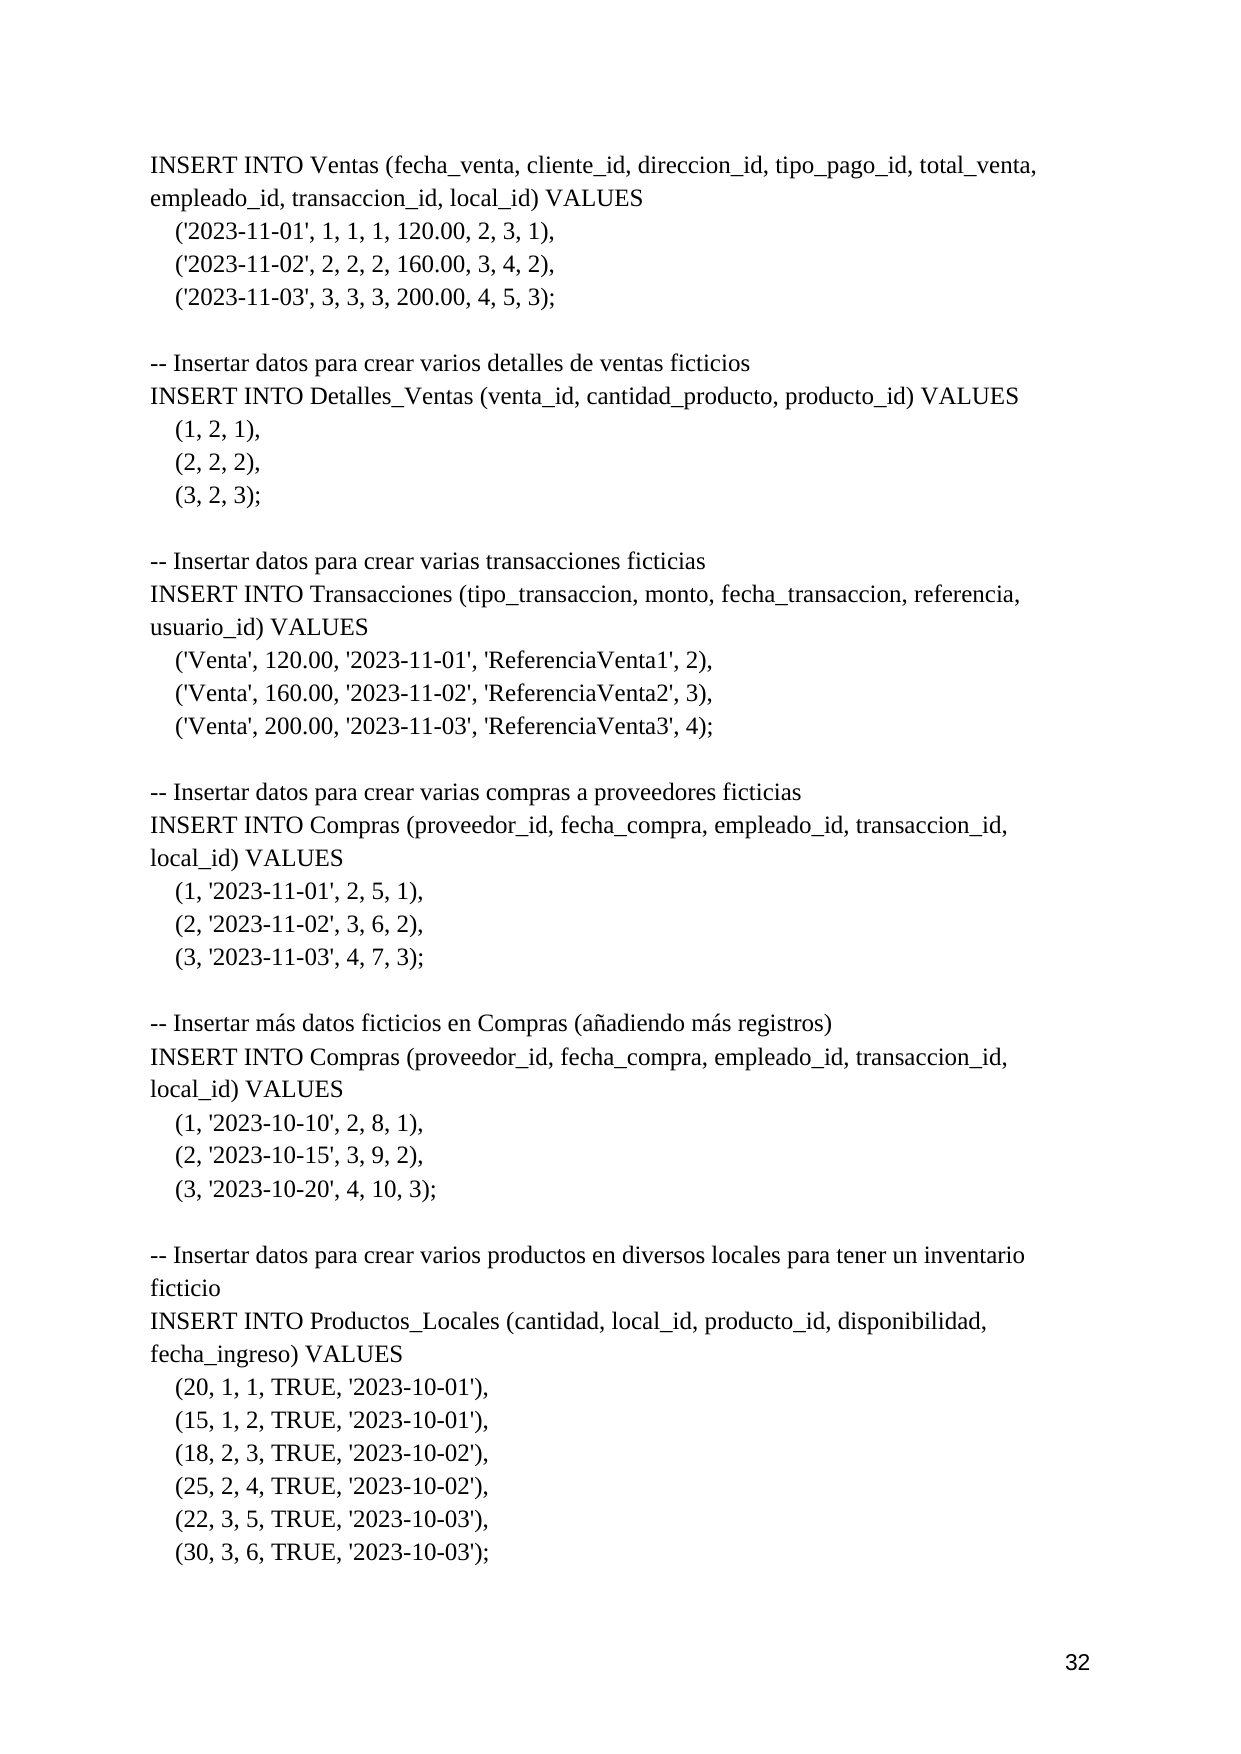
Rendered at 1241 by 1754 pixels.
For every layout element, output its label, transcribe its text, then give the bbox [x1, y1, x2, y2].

text INSERT INTO Transacciones (tipo_transaccion, monto, fecha_transaccion, referencia, usuario_id) VALUES [150, 579, 1090, 641]
text (2, '2023-10-15', 3, 9, 2), [150, 1141, 1090, 1169]
text -- Insertar más datos ficticios en Compras (añadiendo más registros) [150, 1008, 1090, 1037]
text (3, '2023-11-03', 4, 7, 3); [150, 942, 1090, 971]
text (3, '2023-10-20', 4, 10, 3); [150, 1174, 1090, 1202]
text (20, 1, 1, TRUE, '2023-10-01'), [150, 1372, 1090, 1401]
text (1, '2023-11-01', 2, 5, 1), [150, 876, 1090, 905]
text INSERT INTO Ventas (fecha_venta, cliente_id, direccion_id, tipo_pago_id, total_venta, empleado_id, transaccion_id, local_id) VALUES [150, 150, 1090, 212]
text ('2023-11-02', 2, 2, 2, 160.00, 3, 4, 2), [150, 249, 1090, 278]
text INSERT INTO Productos_Locales (cantidad, local_id, producto_id, disponibilidad, fecha_ingreso) VALUES [150, 1306, 1090, 1367]
text ('Venta', 160.00, '2023-11-02', 'ReferenciaVenta2', 3), [150, 678, 1090, 707]
text (25, 2, 4, TRUE, '2023-10-02'), [150, 1471, 1090, 1499]
text ('Venta', 120.00, '2023-11-01', 'ReferenciaVenta1', 2), [150, 645, 1090, 674]
text (2, '2023-11-02', 3, 6, 2), [150, 909, 1090, 938]
text (3, 2, 3); [150, 480, 1090, 509]
text (22, 3, 5, TRUE, '2023-10-03'), [150, 1504, 1090, 1533]
text -- Insertar datos para crear varias compras a proveedores ficticias [150, 777, 1090, 806]
text (30, 3, 6, TRUE, '2023-10-03'); [150, 1537, 1090, 1566]
text (15, 1, 2, TRUE, '2023-10-01'), [150, 1405, 1090, 1433]
text (1, '2023-10-10', 2, 8, 1), [150, 1108, 1090, 1136]
text -- Insertar datos para crear varios productos en diversos locales para tener un inventario ficticio [150, 1240, 1090, 1301]
text (18, 2, 3, TRUE, '2023-10-02'), [150, 1438, 1090, 1467]
text INSERT INTO Detalles_Ventas (venta_id, cantidad_producto, producto_id) VALUES [150, 381, 1090, 410]
text ('2023-11-03', 3, 3, 3, 200.00, 4, 5, 3); [150, 282, 1090, 311]
text ('Venta', 200.00, '2023-11-03', 'ReferenciaVenta3', 4); [150, 711, 1090, 740]
text INSERT INTO Compras (proveedor_id, fecha_compra, empleado_id, transaccion_id, local_id) VALUES [150, 1042, 1090, 1103]
text -- Insertar datos para crear varias transacciones ficticias [150, 546, 1090, 575]
text -- Insertar datos para crear varios detalles de ventas ficticios [150, 348, 1090, 377]
text (1, 2, 1), [150, 414, 1090, 443]
text ('2023-11-01', 1, 1, 1, 120.00, 2, 3, 1), [150, 216, 1090, 245]
text INSERT INTO Compras (proveedor_id, fecha_compra, empleado_id, transaccion_id, local_id) VALUES [150, 810, 1090, 872]
text (2, 2, 2), [150, 447, 1090, 476]
